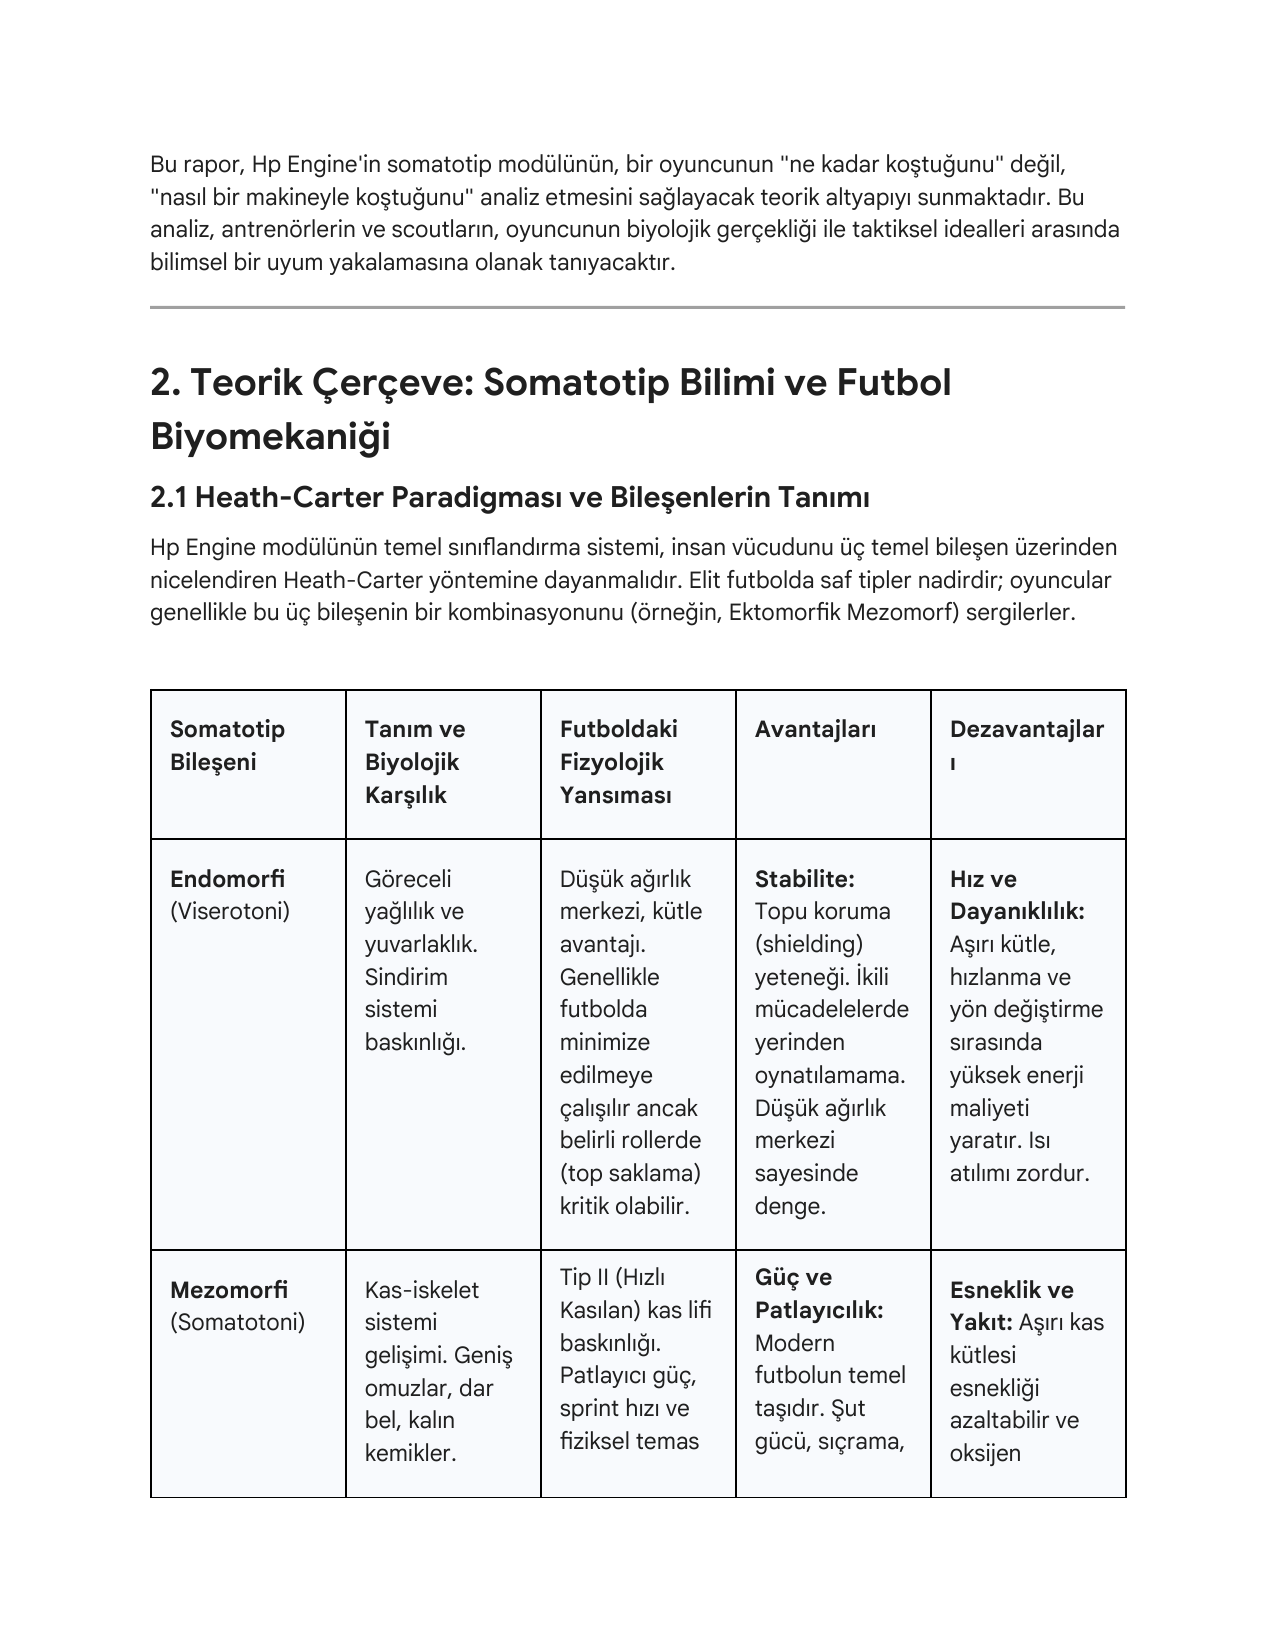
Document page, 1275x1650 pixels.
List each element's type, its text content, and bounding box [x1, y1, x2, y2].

subtitle 2.1 Heath-Carter Paradigması ve Bileşenlerin Tanımı [150, 479, 1125, 516]
table_cell Hız ve Dayanıklılık: Aşırı kütle, hızlanma ve yön değiştirme sırasında yüksek enerji maliyeti yaratır. Isı atılımı zordur. [932, 840, 1125, 1249]
table_header Dezavantajları [932, 691, 1125, 838]
table_cell Endomorfi (Viserotoni) [152, 840, 345, 1249]
table_header Avantajları [737, 691, 930, 838]
text Bu rapor, Hp Engine'in somatotip modülünün, bir oyuncunun "ne kadar koştuğunu" değil, "nasıl bir makineyle koştuğunu" analiz etmesini sağlayacak teorik altyapıyı sunmaktadır. Bu analiz, antrenörlerin ve scoutların, oyuncunun biyolojik gerçekliği ile taktiksel idealleri arasında bilimsel bir uyum yakalamasına olanak tanıyacaktır. [150, 150, 1125, 277]
table_cell Göreceli yağlılık ve yuvarlaklık. Sindirim sistemi baskınlığı. [347, 840, 540, 1249]
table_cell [737, 1251, 930, 1497]
table_header Tanım ve Biyolojik Karşılık [347, 691, 540, 838]
subtitle 2. Teorik Çerçeve: Somatotip Bilimi ve Futbol Biyomekaniği [150, 309, 1125, 460]
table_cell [347, 1251, 540, 1497]
table_cell Stabilite: Topu koruma (shielding) yeteneği. İkili mücadelelerde yerinden oynatılamama. Düşük ağırlık merkezi sayesinde denge. [737, 840, 930, 1249]
text Hp Engine modülünün temel sınıflandırma sistemi, insan vücudunu üç temel bileşen üzerinden nicelendiren Heath-Carter yöntemine dayanmalıdır. Elit futbolda saf tipler nadirdir; oyuncular genellikle bu üç bileşenin bir kombinasyonunu (örneğin, Ektomorfik Mezomorf) sergilerler. [150, 533, 1125, 627]
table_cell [542, 1251, 735, 1497]
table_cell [152, 1251, 345, 1497]
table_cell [932, 1251, 1125, 1497]
table_header Somatotip Bileşeni [152, 691, 345, 838]
table_header Futboldaki Fizyolojik Yansıması [542, 691, 735, 838]
table_cell Düşük ağırlık merkezi, kütle avantajı. Genellikle futbolda minimize edilmeye çalışılır ancak belirli rollerde (top saklama) kritik olabilir. [542, 840, 735, 1249]
